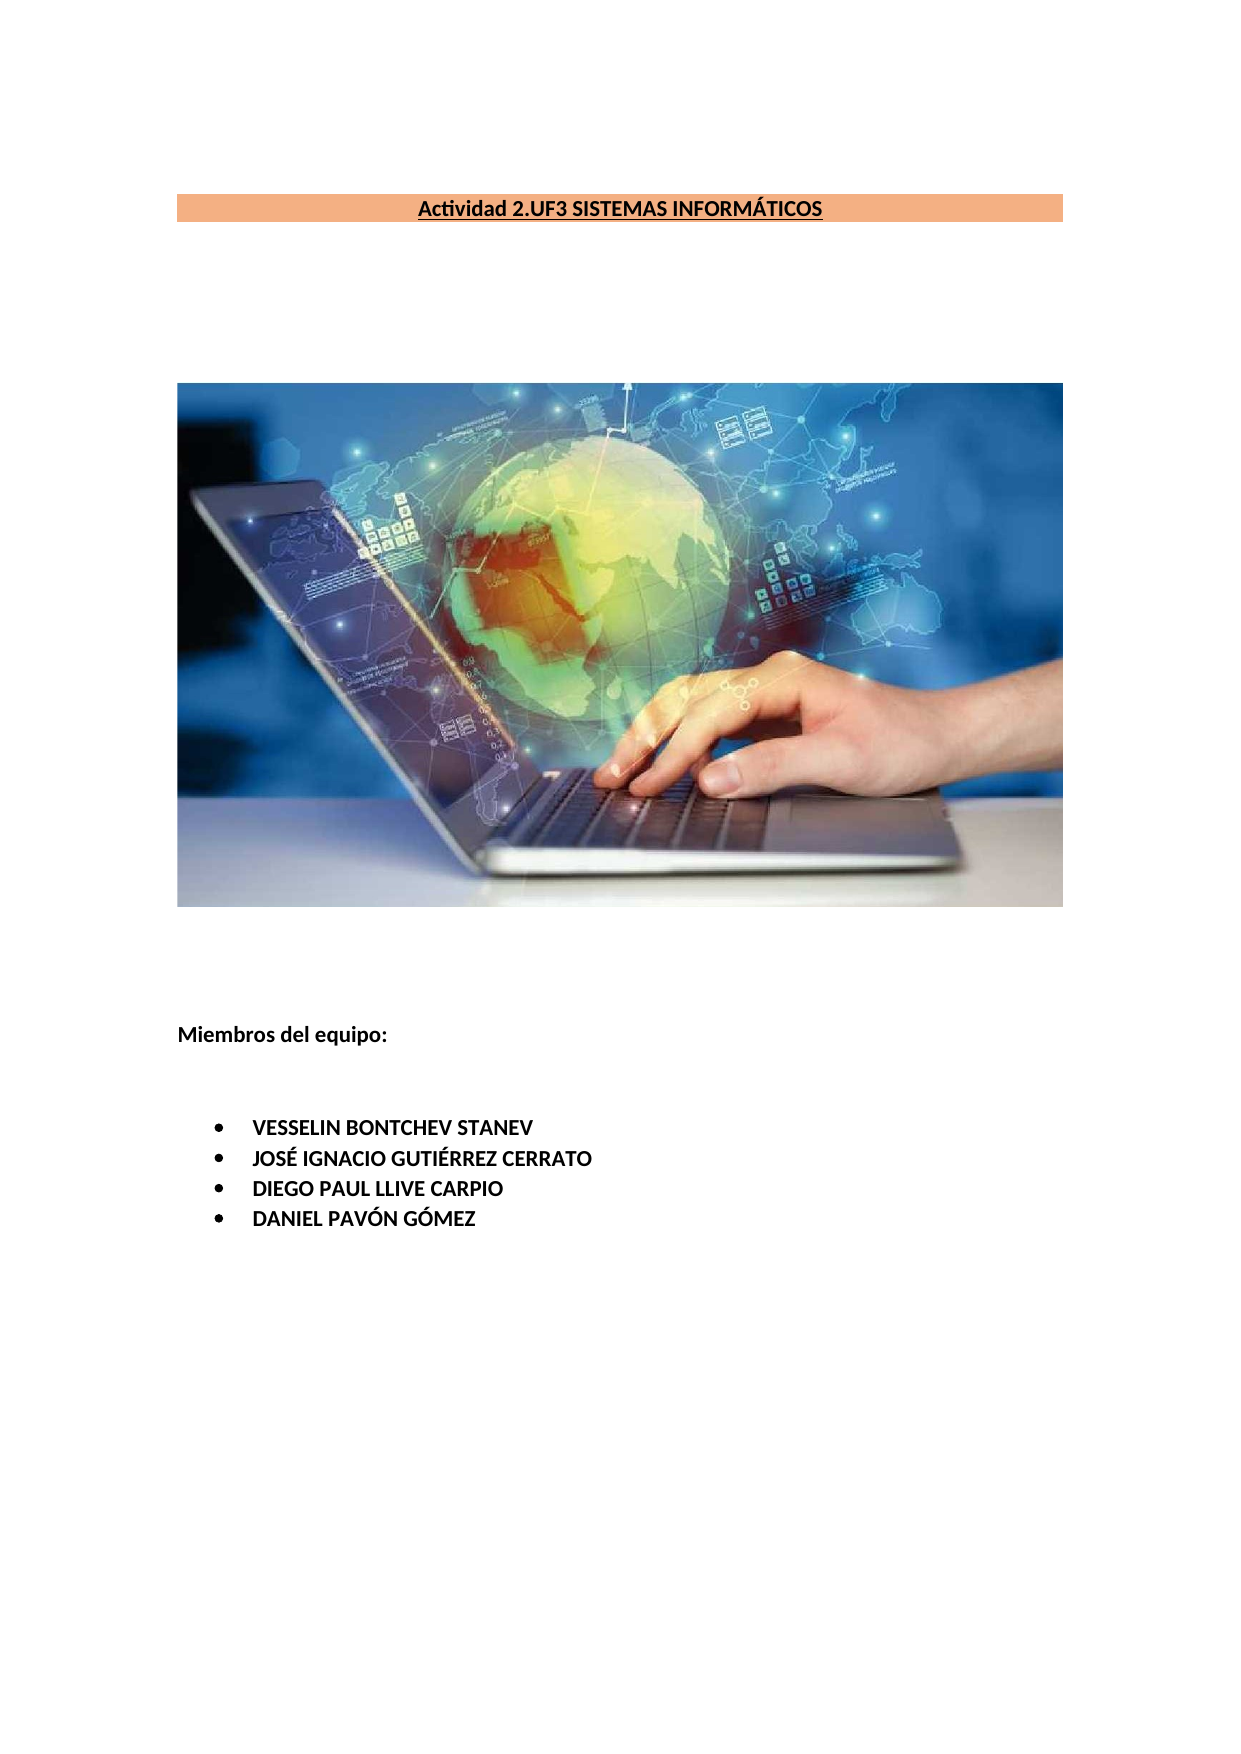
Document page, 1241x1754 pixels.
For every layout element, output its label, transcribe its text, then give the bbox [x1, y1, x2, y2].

picture [177, 382, 1063, 907]
list DANIEL PAVÓN GÓMEZ [215, 1204, 1063, 1232]
list DIEGO PAUL LLIVE CARPIO [215, 1174, 1063, 1202]
list VESSELIN BONTCHEV STANEV [215, 1113, 1063, 1141]
text Miembros del equipo: [177, 1020, 1063, 1048]
text Actividad 2.UF3 SISTEMAS INFORMÁTICOS [177, 194, 1063, 222]
list JOSÉ IGNACIO GUTIÉRREZ CERRATO [215, 1144, 1063, 1172]
